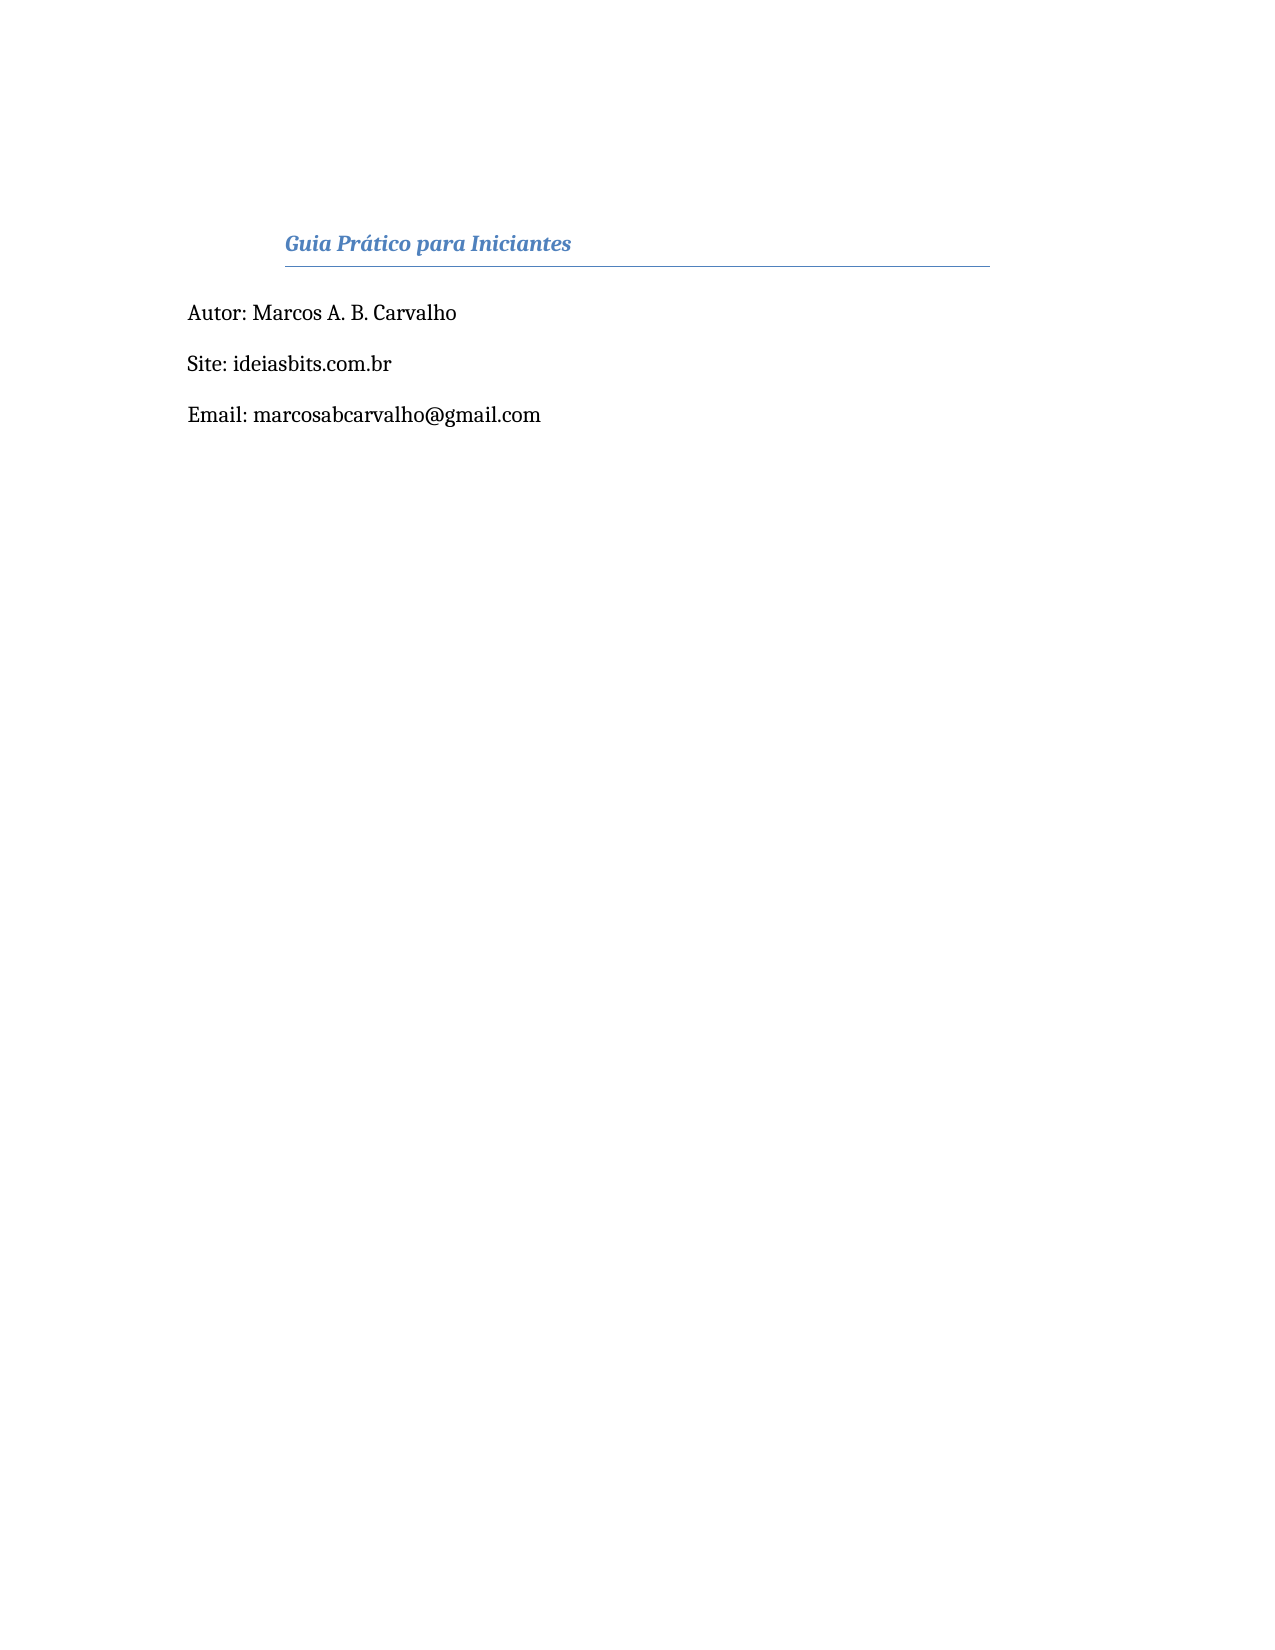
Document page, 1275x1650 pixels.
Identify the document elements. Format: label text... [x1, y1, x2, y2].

text Site: ideiasbits.com.br [187, 351, 1087, 377]
text Guia Prático para Iniciantes [285, 231, 990, 266]
text Email: marcosabcarvalho@gmail.com [187, 402, 1087, 428]
text Autor: Marcos A. B. Carvalho [187, 300, 1087, 326]
